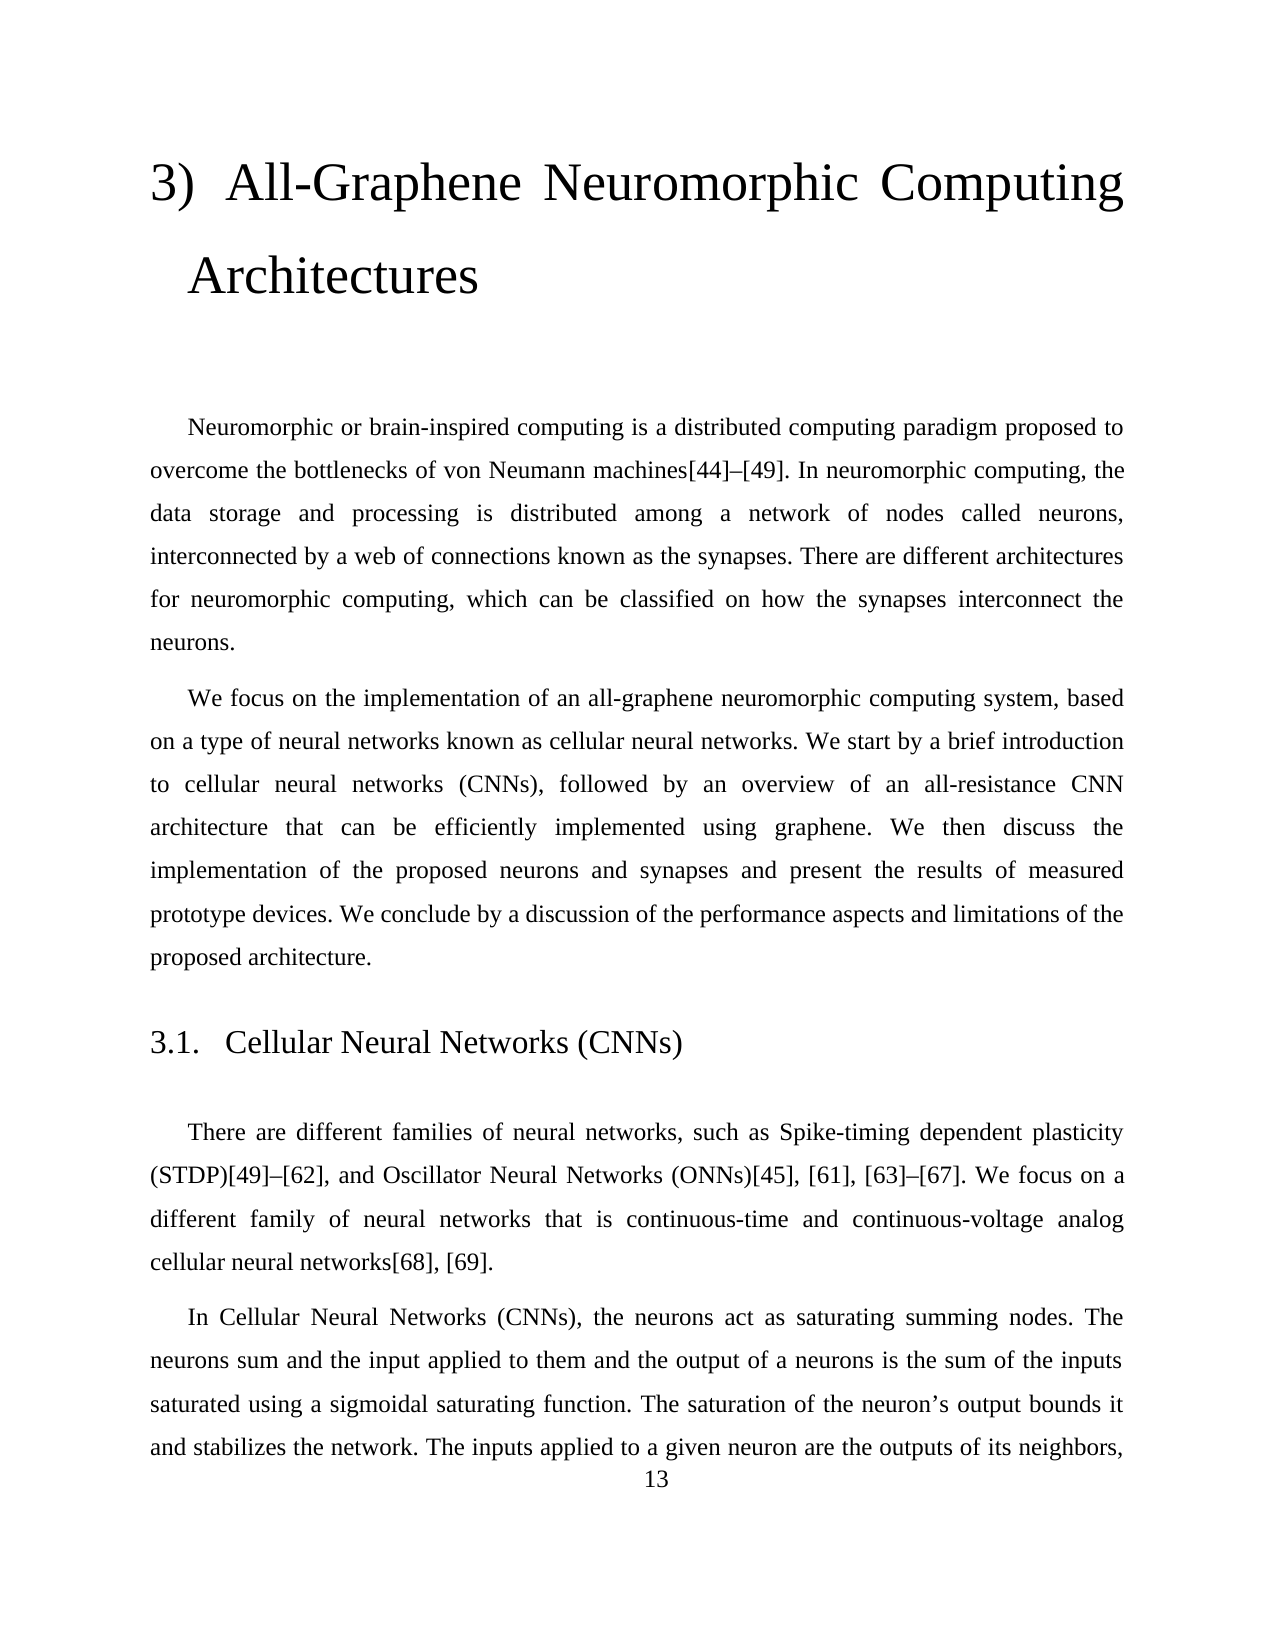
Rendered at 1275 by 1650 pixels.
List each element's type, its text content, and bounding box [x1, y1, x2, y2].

subtitle Cellular Neural Networks (CNNs) [150, 1022, 1125, 1061]
text Neuromorphic or brain-inspired computing is a distributed computing paradigm proposed to overcome the bottlenecks of von Neumann machines[44]–[49]. In neuromorphic computing, the data storage and processing is distributed among a network of nodes called neurons, interconnected by a web of connections known as the synapses. There are different architectures for neuromorphic computing, which can be classified on how the synapses interconnect the neurons. [150, 412, 1125, 656]
subtitle All-Graphene Neuromorphic Computing Architectures [150, 150, 1125, 306]
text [150, 1302, 1125, 1461]
text We focus on the implementation of an all-graphene neuromorphic computing system, based on a type of neural networks known as cellular neural networks. We start by a brief introduction to cellular neural networks (CNNs), followed by an overview of an all-resistance CNN architecture that can be efficiently implemented using graphene. We then discuss the implementation of the proposed neurons and synapses and present the results of measured prototype devices. We conclude by a discussion of the performance aspects and limitations of the proposed architecture. [150, 683, 1125, 971]
text There are different families of neural networks, such as Spike-timing dependent plasticity (STDP)[49]–[62], and Oscillator Neural Networks (ONNs)[45], [61], [63]–[67]. We focus on a different family of neural networks that is continuous-time and continuous-voltage analog cellular neural networks[68], [69]. [150, 1117, 1125, 1276]
